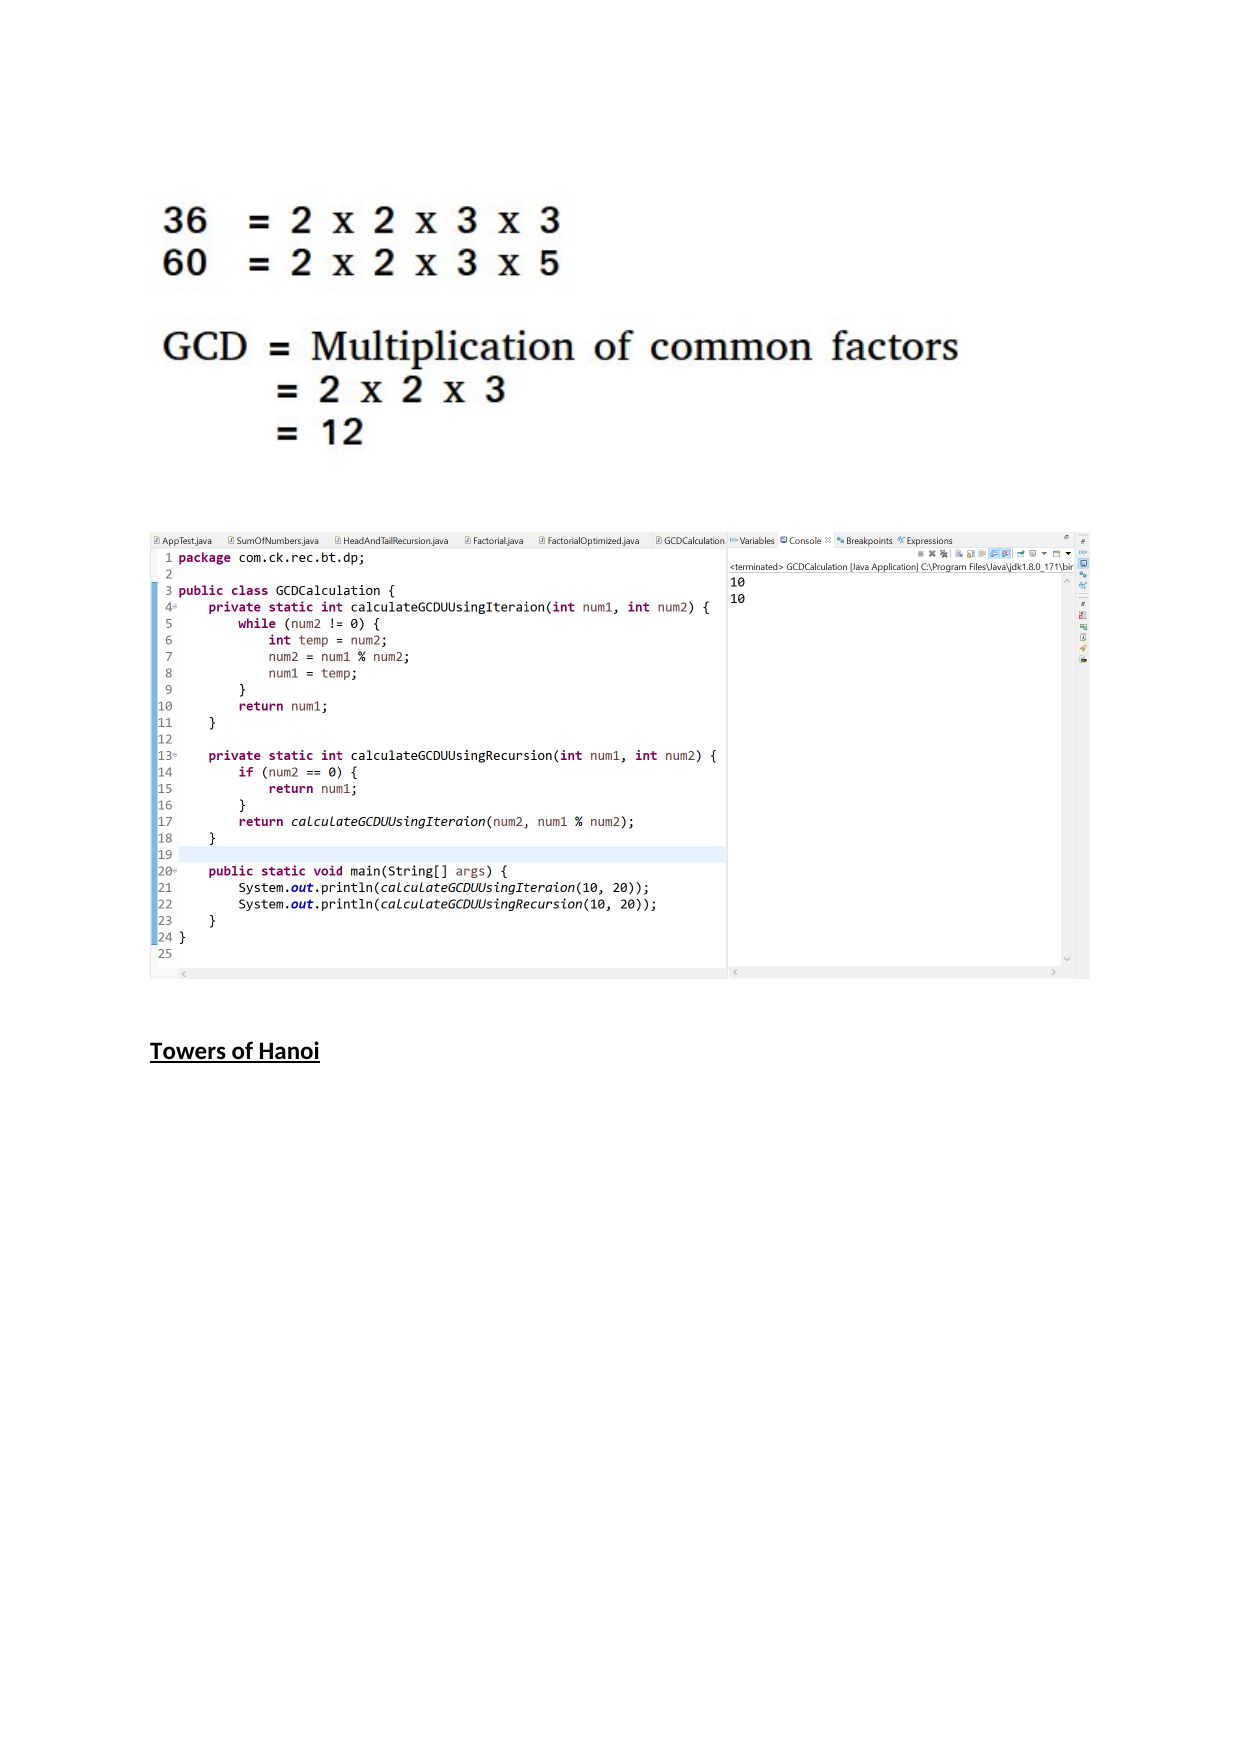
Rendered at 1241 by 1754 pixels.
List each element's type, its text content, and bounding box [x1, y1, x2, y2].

picture [150, 191, 961, 473]
text Towers of Hanoi [150, 1036, 1090, 1066]
picture [150, 532, 1091, 979]
